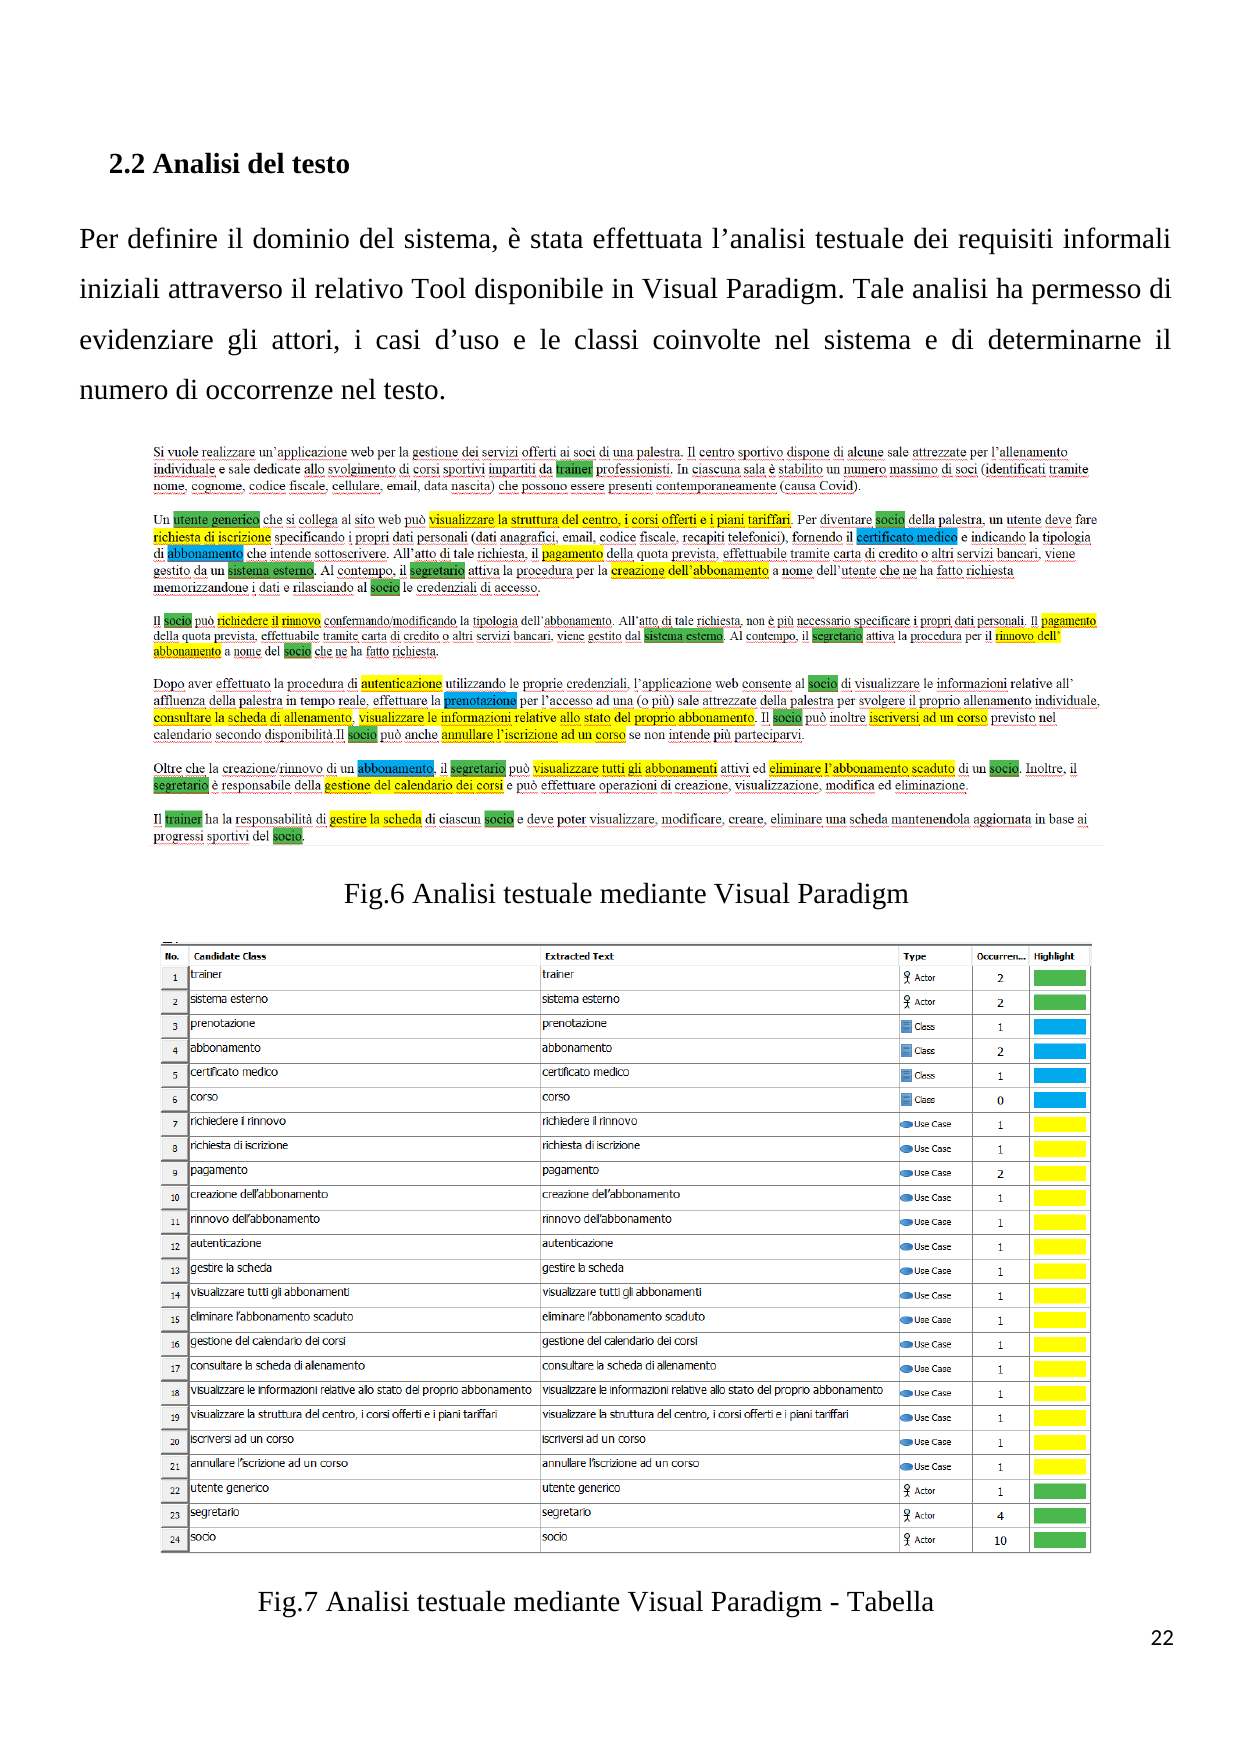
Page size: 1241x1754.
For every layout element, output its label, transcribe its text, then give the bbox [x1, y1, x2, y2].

subtitle 2.2 Analisi del testo [109, 146, 1083, 179]
text Fig.7 Analisi testuale mediante Visual Paradigm - Tabella [109, 1584, 1083, 1618]
picture [160, 942, 1092, 1554]
picture [148, 439, 1105, 846]
text Per definire il dominio del sistema, è stata effettuata l’analisi testuale dei requisiti informali iniziali attraverso il relativo Tool disponibile in Visual Paradigm. Tale analisi ha permesso di evidenziare gli attori, i casi d’uso e le classi coinvolte nel sistema e di determinarne il numero di occorrenze nel testo. [79, 221, 1173, 406]
text Fig.6 Analisi testuale mediante Visual Paradigm [79, 876, 1173, 909]
